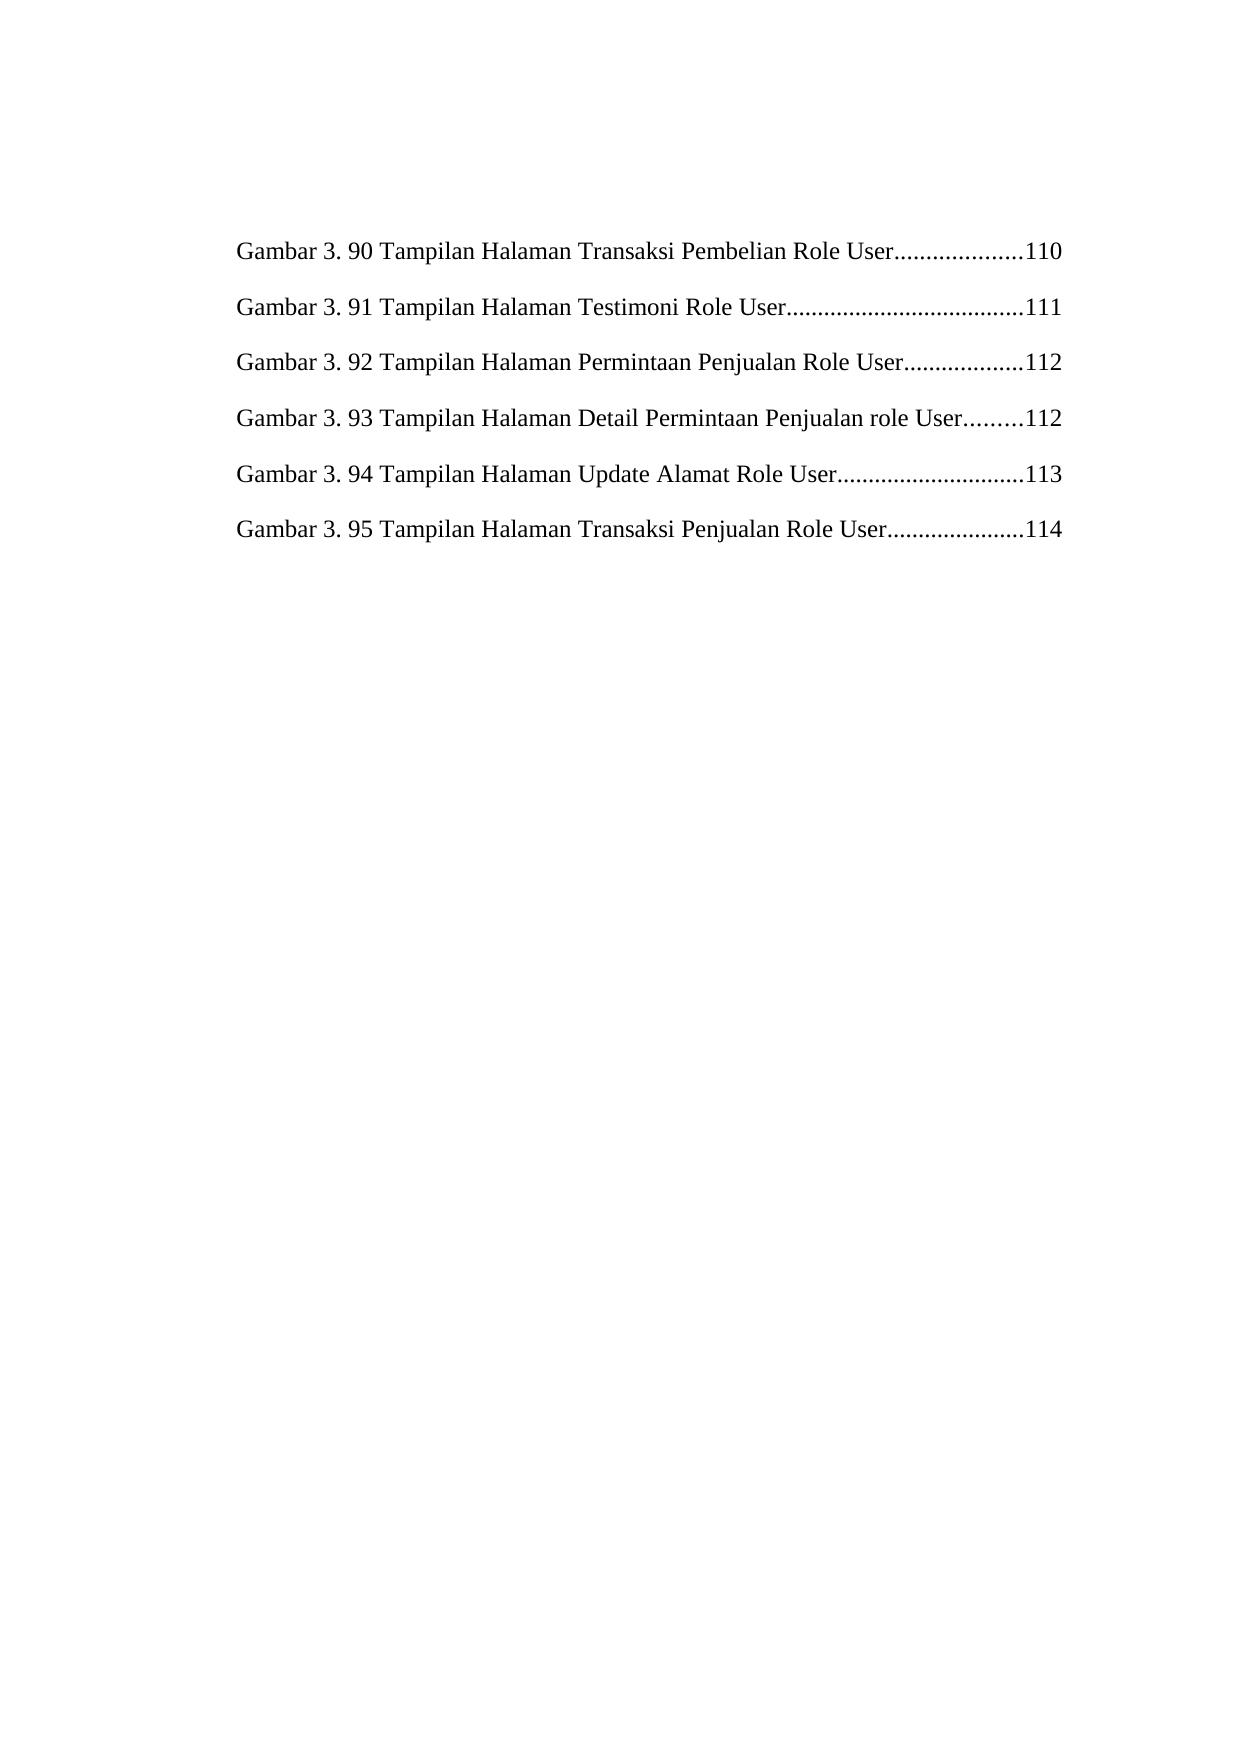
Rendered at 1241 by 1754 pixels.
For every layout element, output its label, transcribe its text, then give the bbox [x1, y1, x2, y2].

text Gambar 3. 91 Tampilan Halaman Testimoni Role User 111 [236, 292, 1063, 321]
text Gambar 3. 93 Tampilan Halaman Detail Permintaan Penjualan role User 112 [236, 403, 1063, 432]
text Gambar 3. 92 Tampilan Halaman Permintaan Penjualan Role User 112 [236, 347, 1063, 376]
text Gambar 3. 94 Tampilan Halaman Update Alamat Role User 113 [236, 459, 1063, 487]
text Gambar 3. 90 Tampilan Halaman Transaksi Pembelian Role User 110 [236, 236, 1063, 265]
text Gambar 3. 95 Tampilan Halaman Transaksi Penjualan Role User 114 [236, 514, 1063, 543]
